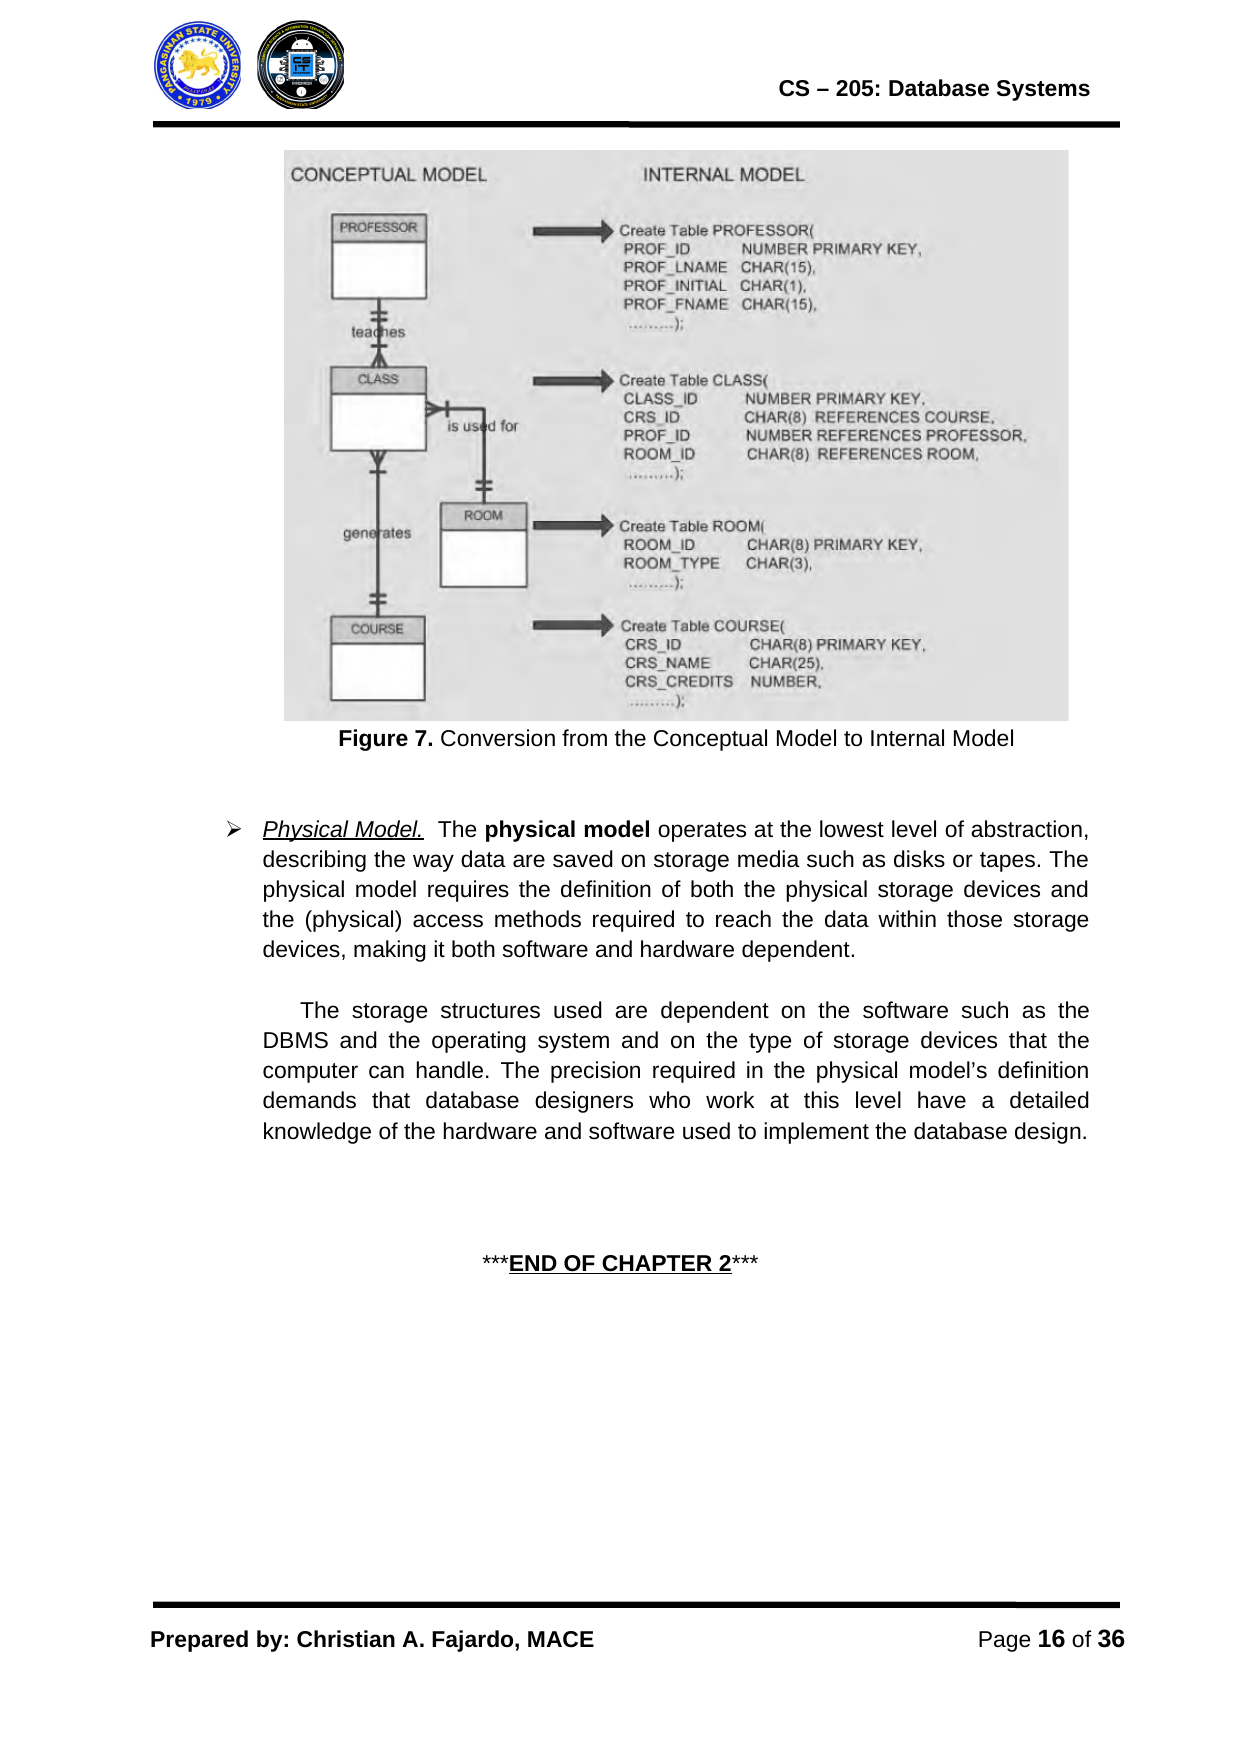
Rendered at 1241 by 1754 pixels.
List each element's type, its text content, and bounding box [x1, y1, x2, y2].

list The storage structures used are dependent on the software such as the DBMS and the operating system and on the type of storage devices that the computer can handle. The precision required in the physical model’s definition demands that database designers who work at this level have a detailed knowledge of the hardware and software used to implement the database design. [262, 997, 1090, 1144]
picture [284, 150, 1069, 721]
picture [256, 20, 344, 108]
list Figure 7. Conversion from the Conceptual Model to Internal Model [262, 725, 1090, 751]
text ***END OF CHAPTER 2*** [150, 1250, 1090, 1276]
picture [153, 20, 241, 108]
list Physical Model. The physical model operates at the lowest level of abstraction, describing the way data are saved on storage media such as disks or tapes. The physical model requires the definition of both the physical storage devices and the (physical) access methods required to reach the data within those storage devices, making it both software and hardware dependent. [225, 816, 1090, 963]
